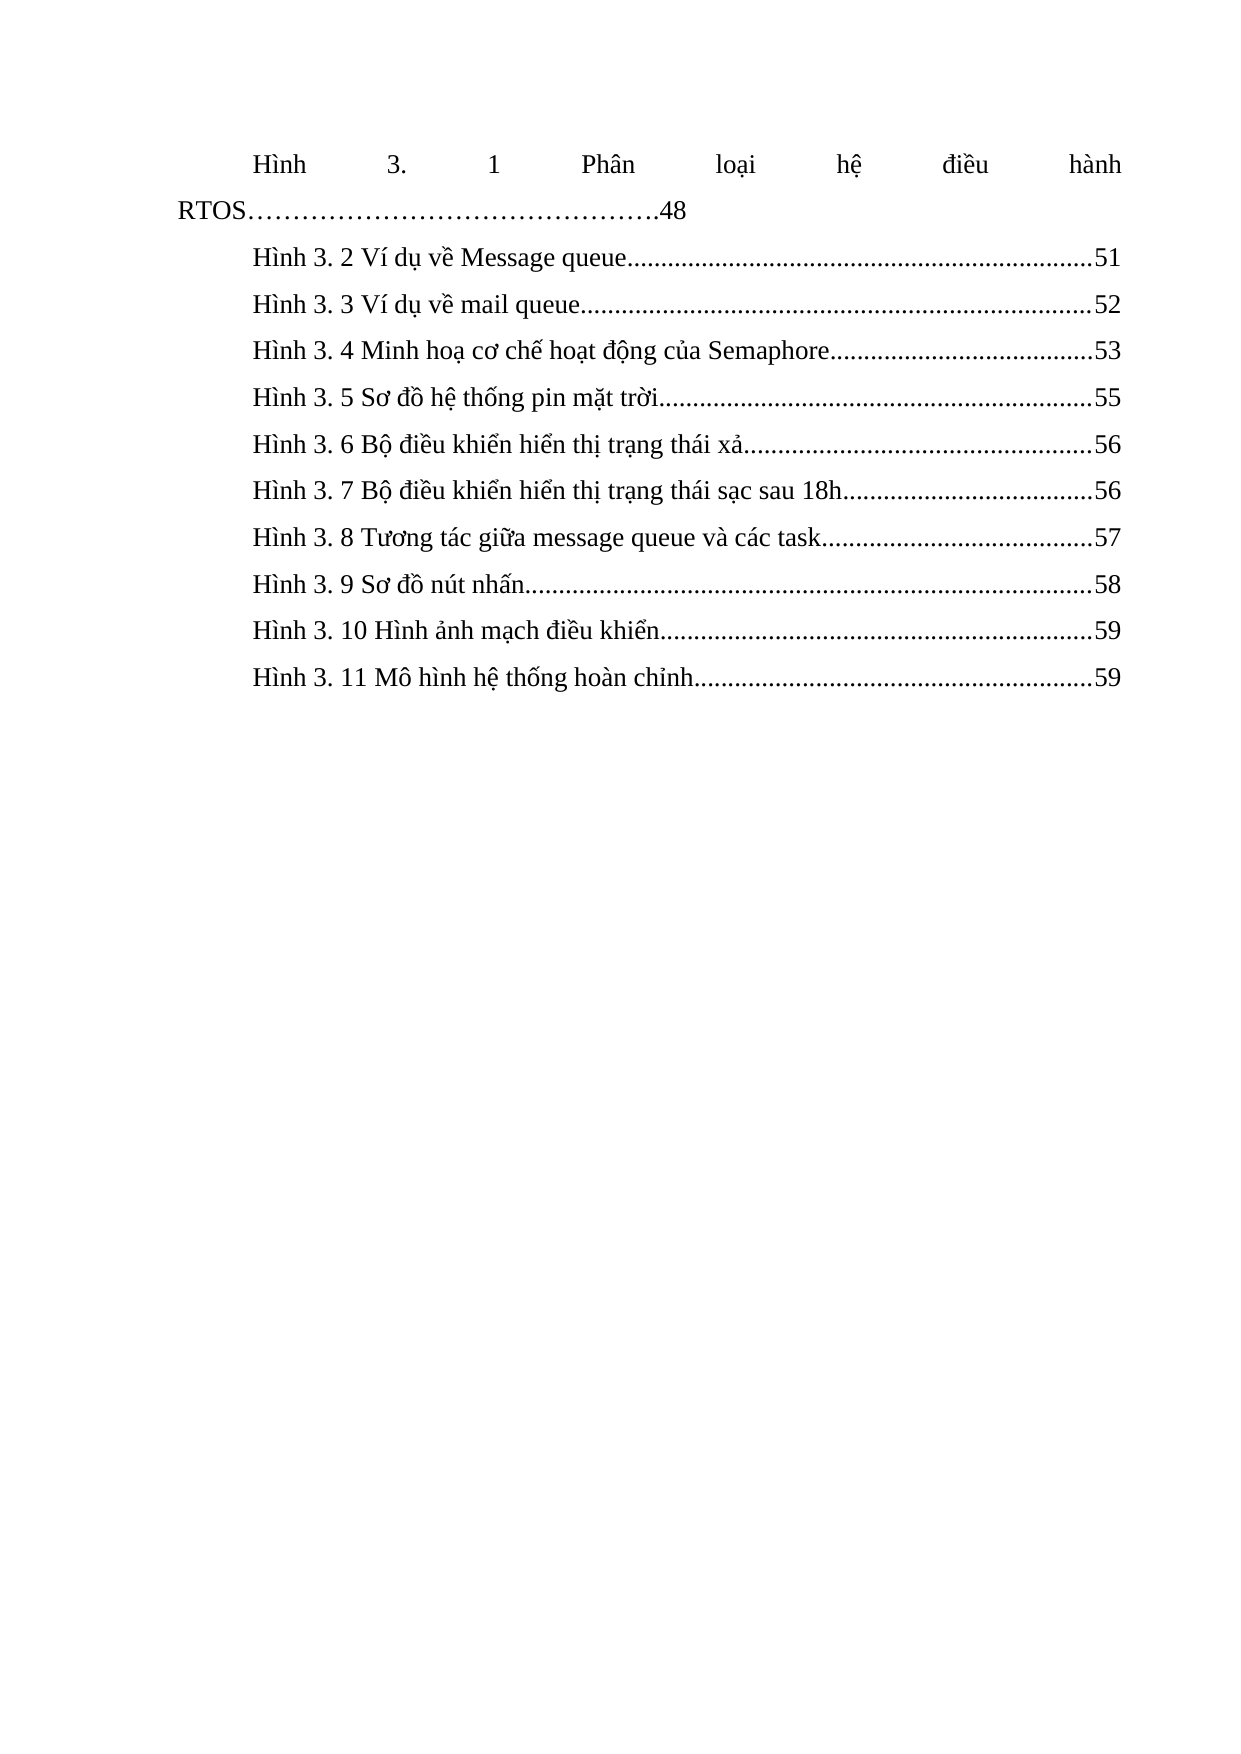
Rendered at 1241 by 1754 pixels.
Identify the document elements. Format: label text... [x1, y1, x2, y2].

text Hình 3. 5 Sơ đồ hệ thống pin mặt trời 55 [177, 381, 1122, 412]
text Hình 3. 9 Sơ đồ nút nhấn 58 [177, 568, 1122, 599]
text Hình 3. 8 Tương tác giữa message queue và các task 57 [177, 521, 1122, 552]
text Hình 3. 4 Minh hoạ cơ chế hoạt động của Semaphore 53 [177, 334, 1122, 366]
text Hình 3. 11 Mô hình hệ thống hoàn chỉnh 59 [177, 661, 1122, 692]
text Hình 3. 6 Bộ điều khiển hiển thị trạng thái xả 56 [177, 428, 1122, 459]
text Hình 3. 7 Bộ điều khiển hiển thị trạng thái sạc sau 18h 56 [177, 474, 1122, 506]
text Hình 3. 3 Ví dụ về mail queue 52 [177, 288, 1122, 319]
text Hình 3. 10 Hình ảnh mạch điều khiển 59 [177, 614, 1122, 646]
text Hình 3. 2 Ví dụ về Message queue 51 [177, 241, 1122, 272]
